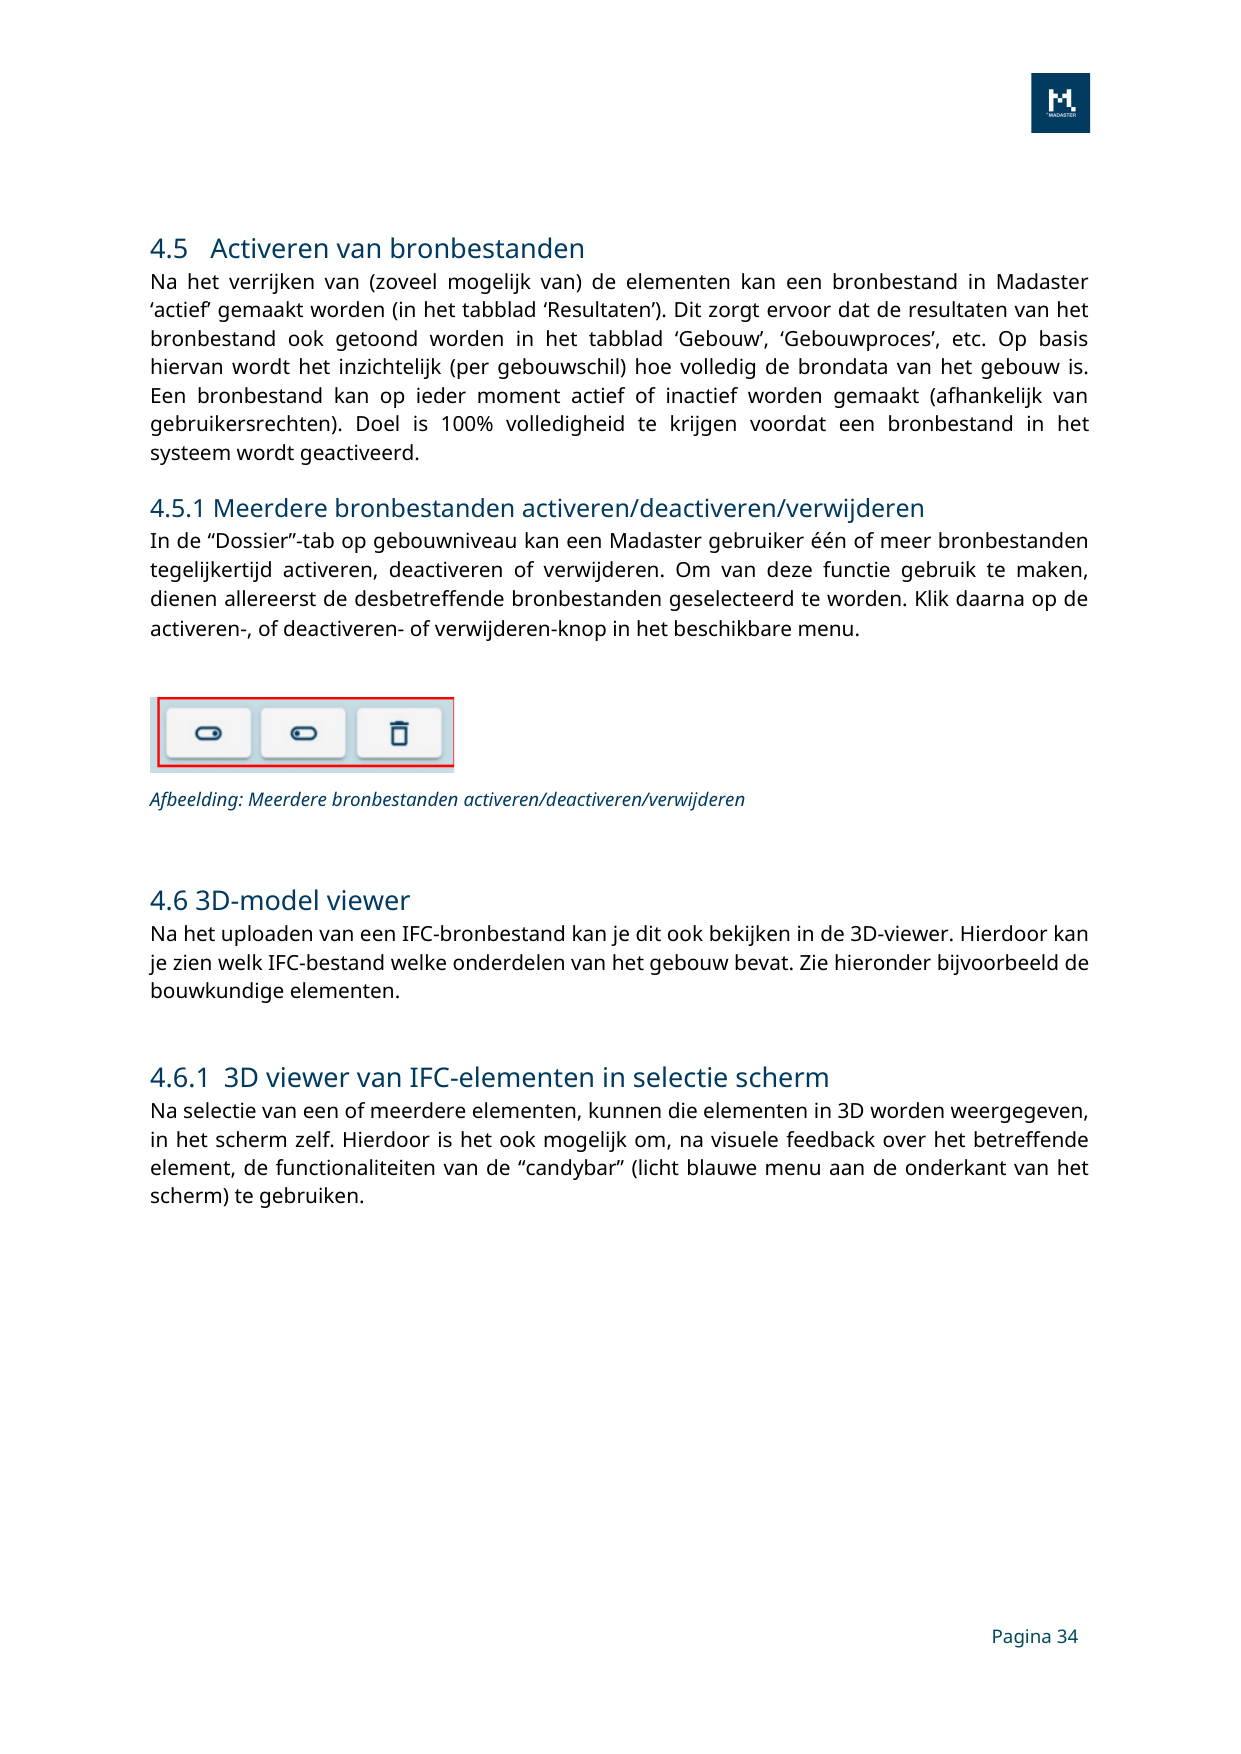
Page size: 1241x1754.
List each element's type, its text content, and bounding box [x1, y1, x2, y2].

text Afbeelding: Meerdere bronbestanden activeren/deactiveren/verwijderen [150, 786, 1090, 812]
text Na selectie van een of meerdere elementen, kunnen die elementen in 3D worden weergegeven, in het scherm zelf. Hierdoor is het ook mogelijk om, na visuele feedback over het betreffende element, de functionaliteiten van de “candybar” (licht blauwe menu aan de onderkant van het scherm) te gebruiken. [150, 1096, 1090, 1210]
picture [1031, 73, 1091, 133]
subtitle 4.6 3D-model viewer [150, 882, 1090, 918]
subtitle 4.6.1 3D viewer van IFC-elementen in selectie scherm [150, 1058, 1090, 1095]
subtitle 4.5.1 Meerdere bronbestanden activeren/deactiveren/verwijderen [150, 491, 1090, 525]
text In de “Dossier”-tab op gebouwniveau kan een Madaster gebruiker één of meer bronbestanden tegelijkertijd activeren, deactiveren of verwijderen. Om van deze functie gebruik te maken, dienen allereerst de desbetreffende bronbestanden geselecteerd te worden. Klik daarna op de activeren-, of deactiveren- of verwijderen-knop in het beschikbare menu. [150, 526, 1090, 642]
text Na het verrijken van (zoveel mogelijk van) de elementen kan een bronbestand in Madaster ‘actief’ gemaakt worden (in het tabblad ‘Resultaten’). Dit zorgt ervoor dat de resultaten van het bronbestand ook getoond worden in het tabblad ‘Gebouw’, ‘Gebouwproces’, etc. Op basis hiervan wordt het inzichtelijk (per gebouwschil) hoe volledig de brondata van het gebouw is. Een bronbestand kan op ieder moment actief of inactief worden gemaakt (afhankelijk van gebruikersrechten). Doel is 100% volledigheid te krijgen voordat een bronbestand in het systeem wordt geactiveerd. [150, 267, 1090, 466]
subtitle 4.5 Activeren van bronbestanden [150, 229, 1090, 266]
text Na het uploaden van een IFC-bronbestand kan je dit ook bekijken in de 3D-viewer. Hierdoor kan je zien welk IFC-bestand welke onderdelen van het gebouw bevat. Zie hieronder bijvoorbeeld de bouwkundige elementen. [150, 919, 1090, 1005]
